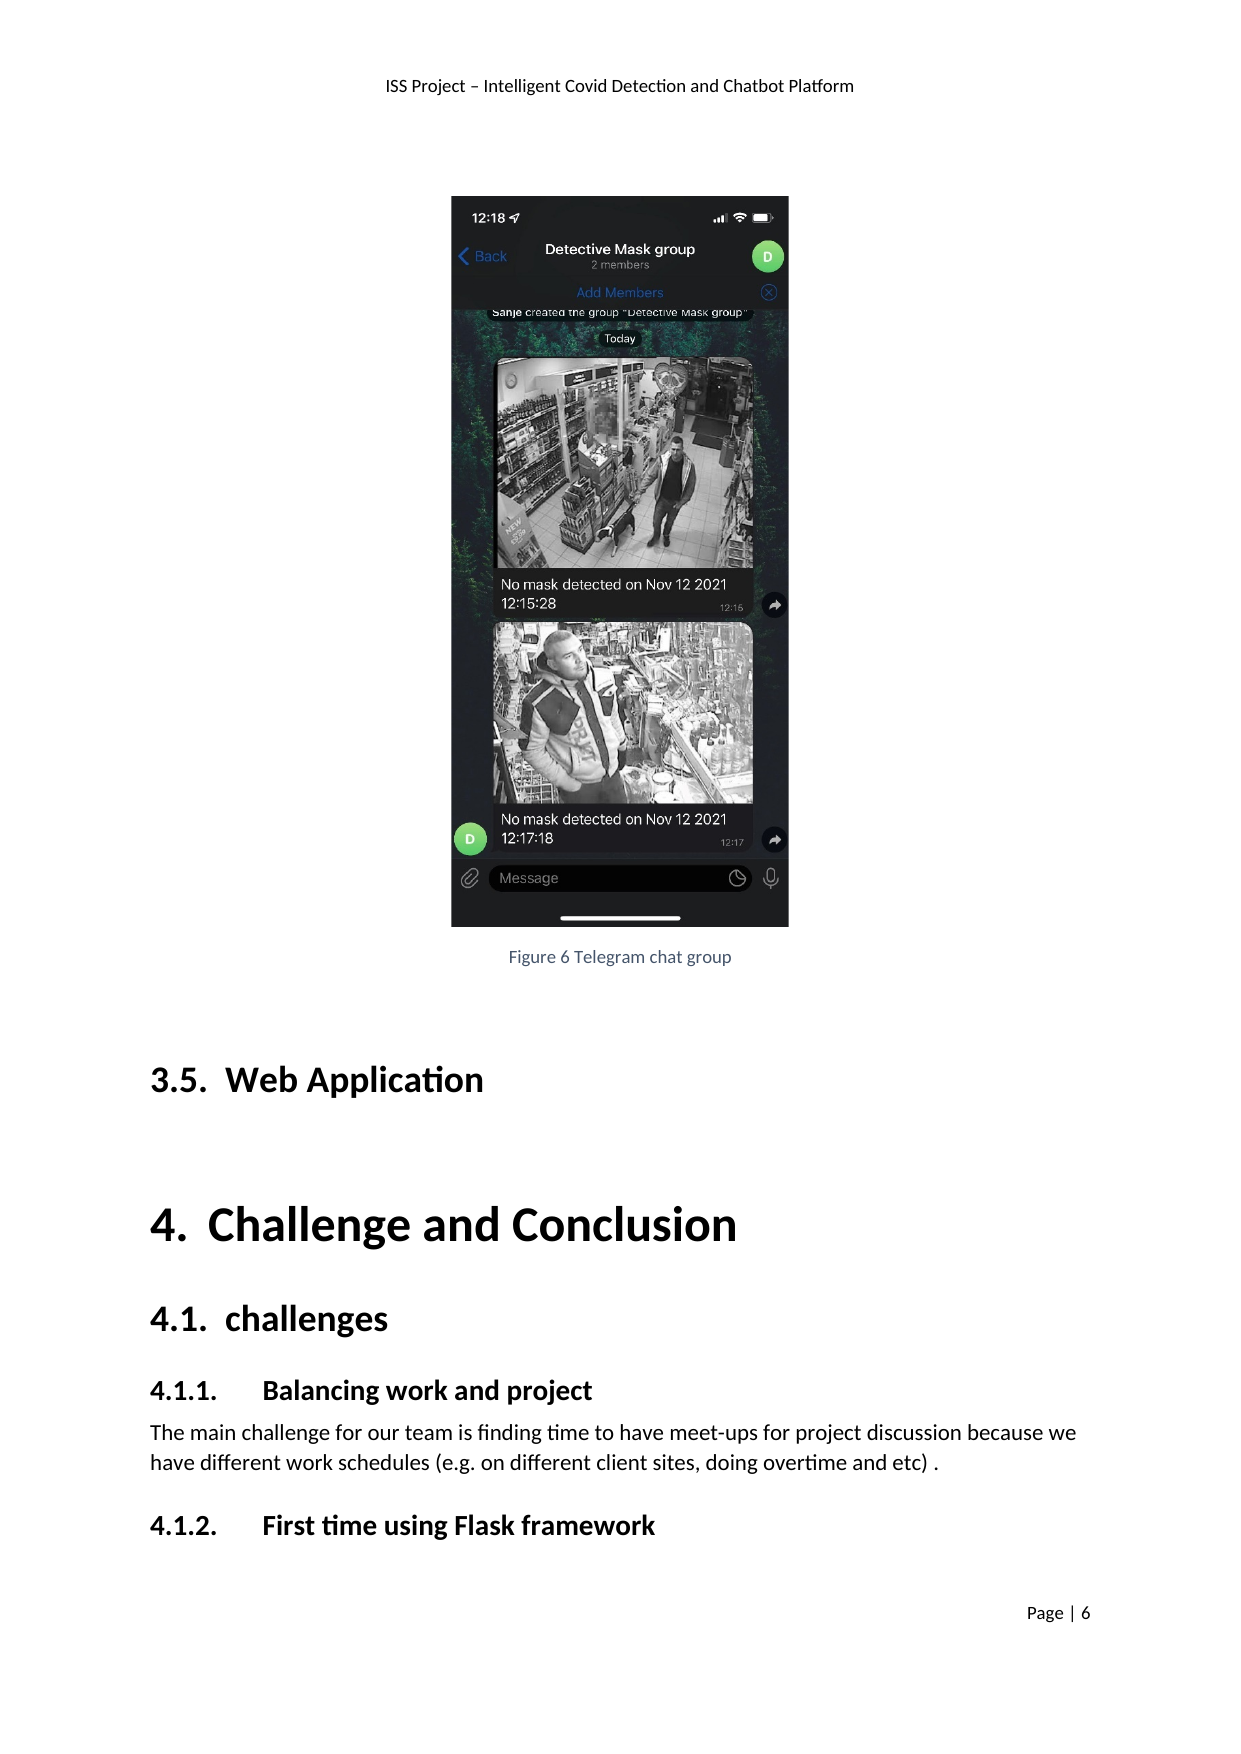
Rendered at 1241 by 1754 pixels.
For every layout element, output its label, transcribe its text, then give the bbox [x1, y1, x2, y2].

text The main challenge for our team is finding time to have meet-ups for project discussion because we have different work schedules (e.g. on different client sites, doing overtime and etc) . [150, 1418, 1090, 1476]
subtitle First time using Flask framework [150, 1507, 1090, 1543]
subtitle Web Application [150, 1056, 1090, 1102]
text Figure 6 Telegram chat group [150, 945, 1090, 968]
subtitle Challenge and Conclusion [150, 1192, 1090, 1253]
subtitle Balancing work and project [150, 1372, 1090, 1408]
picture [451, 196, 789, 927]
subtitle challenges [150, 1295, 1090, 1341]
